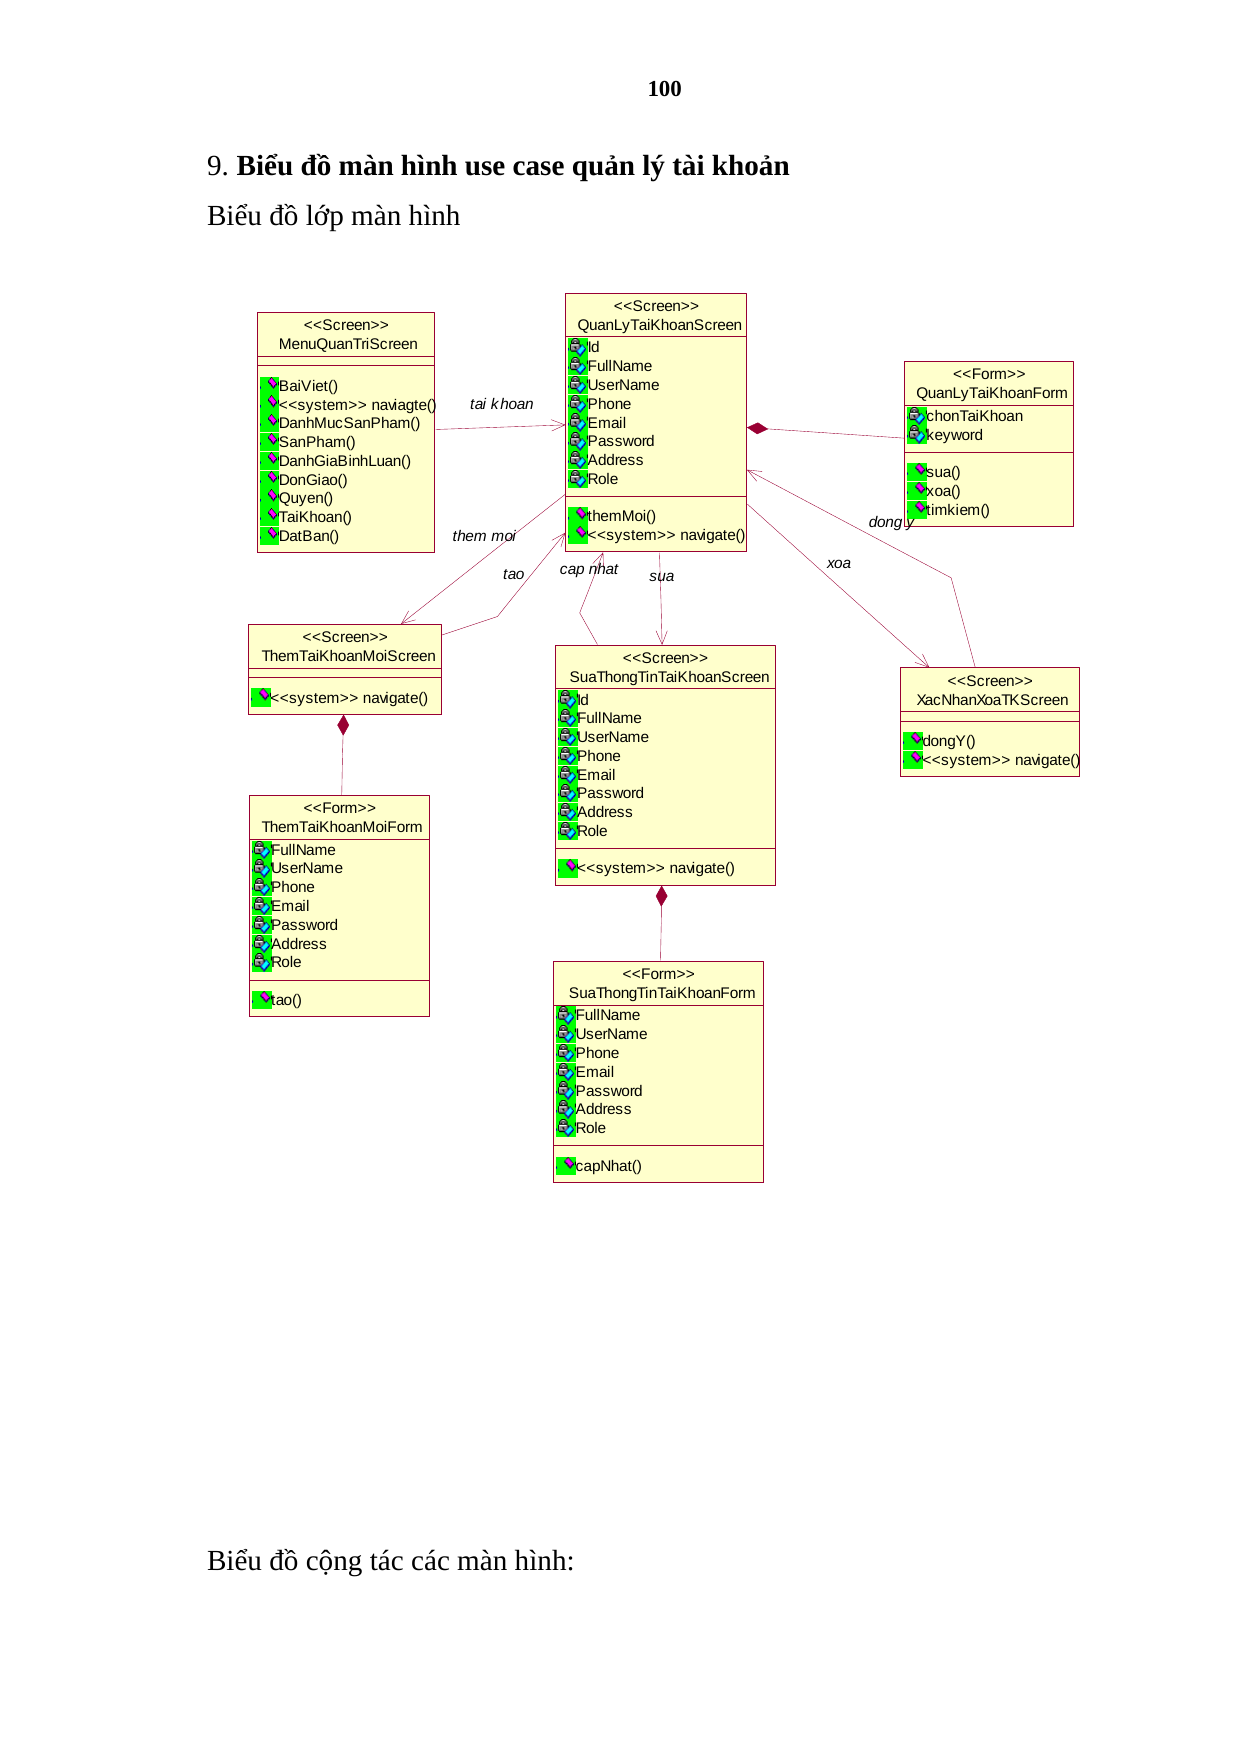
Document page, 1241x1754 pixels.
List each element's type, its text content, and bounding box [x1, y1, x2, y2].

list Biểu đồ màn hình use case quản lý tài khoản [207, 148, 1122, 181]
text Biểu đồ lớp màn hình [207, 198, 1122, 232]
text Biểu đồ cộng tác các màn hình: [207, 1543, 1122, 1577]
